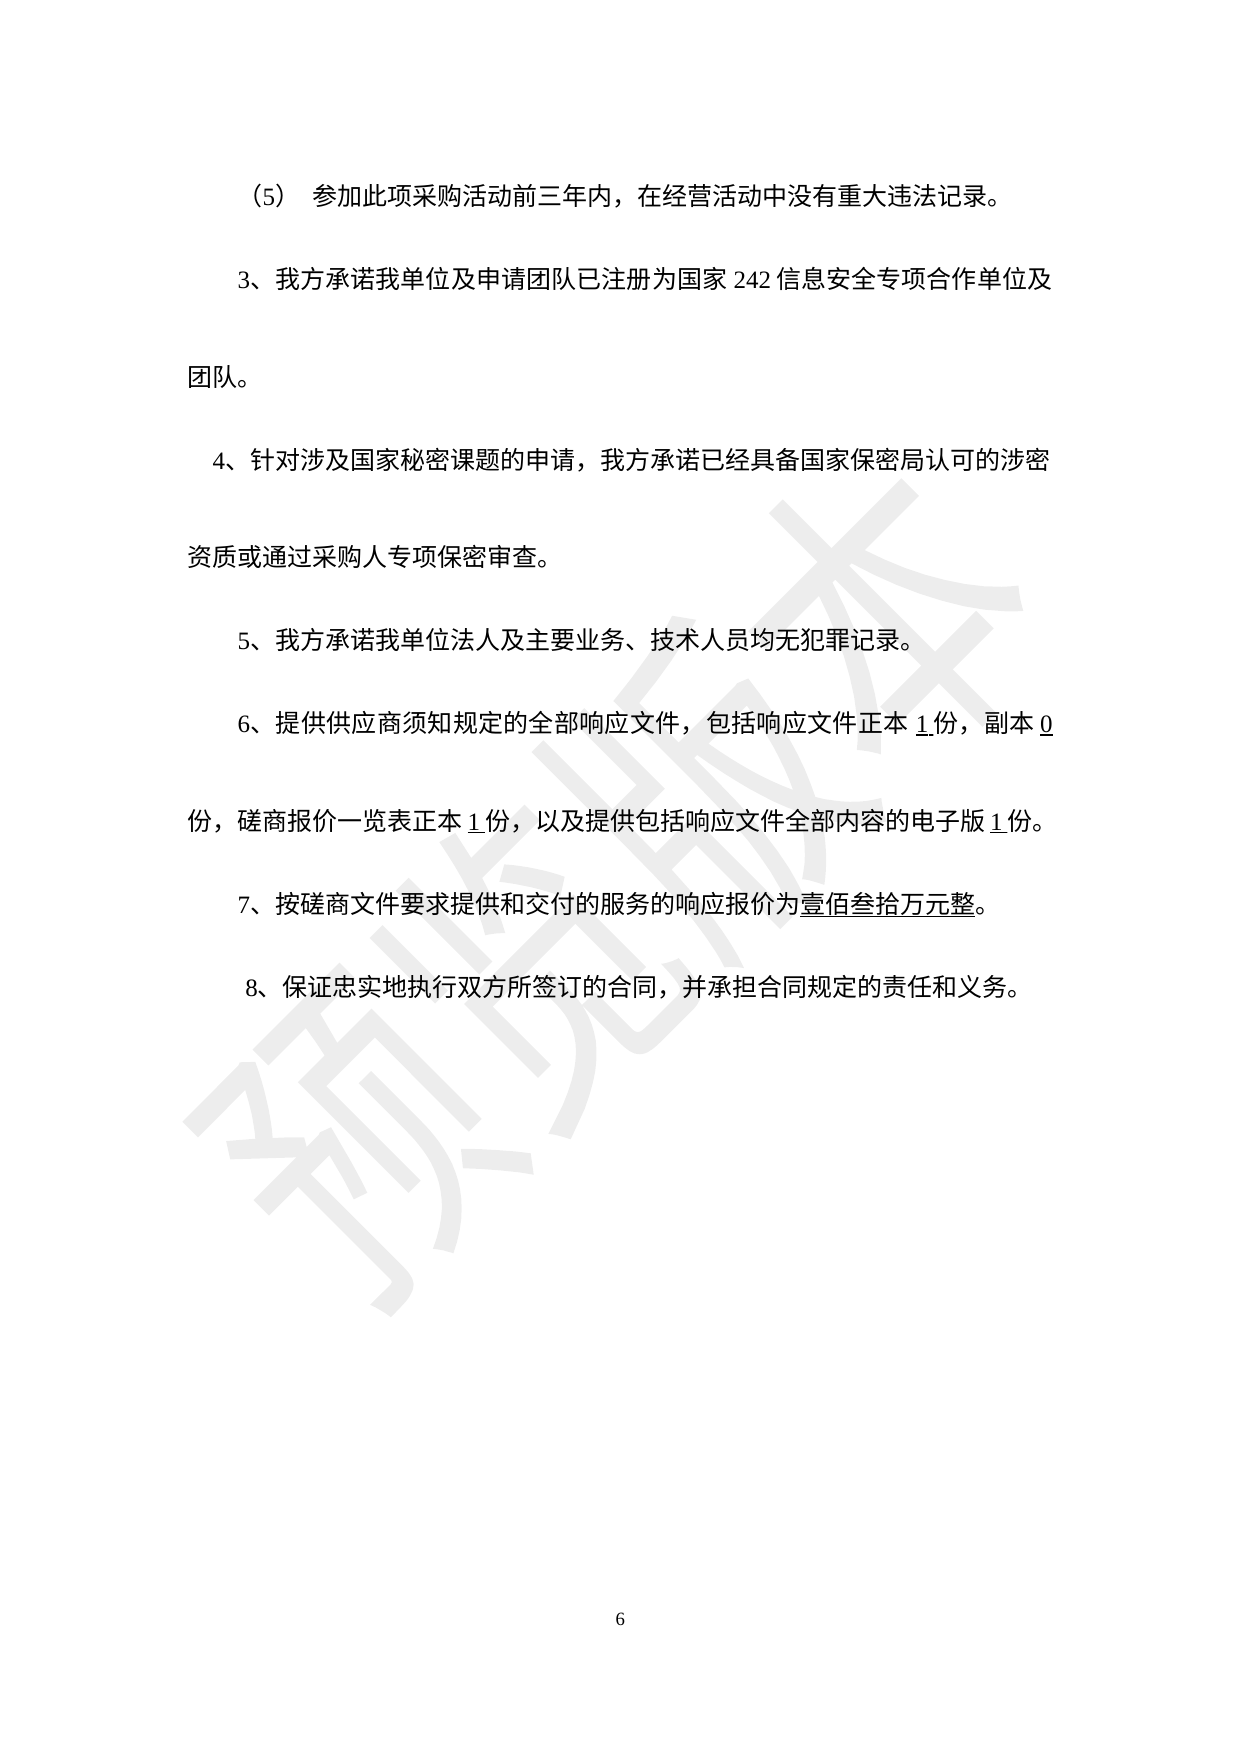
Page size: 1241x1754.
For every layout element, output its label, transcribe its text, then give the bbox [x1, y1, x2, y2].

text 6、提供供应商须知规定的全部响应文件，包括响应文件正本1份，副本0份，磋商报价一览表正本1份，以及提供包括响应文件全部内容的电子版1份。 [187, 689, 1053, 852]
text 7、按磋商文件要求提供和交付的服务的响应报价为壹佰叁拾万元整。 [187, 870, 1053, 935]
text 3、我方承诺我单位及申请团队已注册为国家242信息安全专项合作单位及团队。 [187, 245, 1053, 408]
text 5、我方承诺我单位法人及主要业务、技术人员均无犯罪记录。 [187, 606, 1053, 671]
list 参加此项采购活动前三年内，在经营活动中没有重大违法记录。 [237, 162, 1053, 227]
text 4、针对涉及国家秘密课题的申请，我方承诺已经具备国家保密局认可的涉密资质或通过采购人专项保密审查。 [187, 426, 1053, 588]
text 8、保证忠实地执行双方所签订的合同，并承担合同规定的责任和义务。 [187, 953, 1053, 1018]
